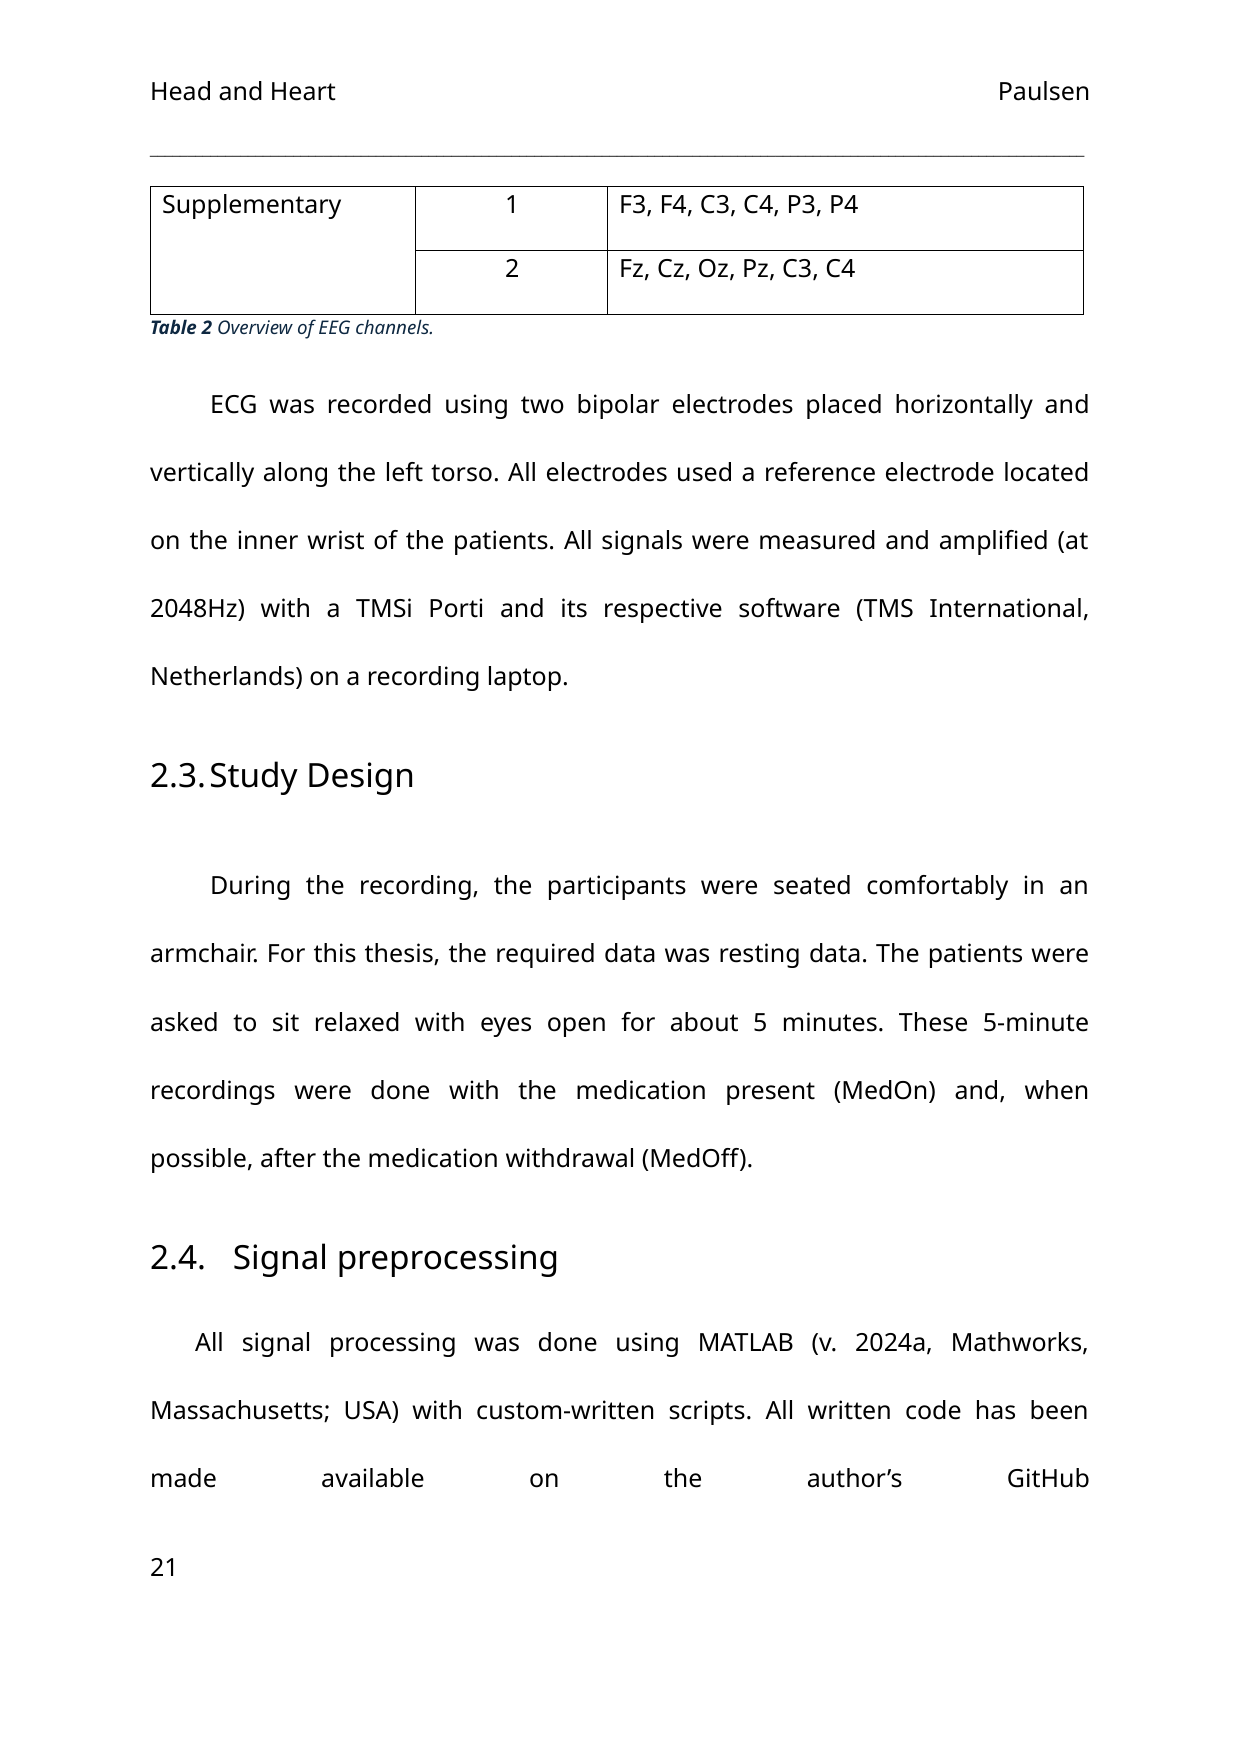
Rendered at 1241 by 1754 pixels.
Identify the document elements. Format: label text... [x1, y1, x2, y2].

subtitle Study Design [150, 752, 1090, 797]
text During the recording, the participants were seated comfortably in an armchair. For this thesis, the required data was resting data. The patients were asked to sit relaxed with eyes open for about 5 minutes. These 5-minute recordings were done with the medication present (MedOn) and, when possible, after the medication withdrawal (MedOff). [150, 868, 1090, 1174]
table_cell 1 [416, 187, 607, 250]
text ECG was recorded using two bipolar electrodes placed horizontally and vertically along the left torso. All electrodes used a reference electrode located on the inner wrist of the patients. All signals were measured and amplified (at 2048Hz) with a TMSi Porti and its respective software (TMS International, Netherlands) on a recording laptop. [150, 386, 1090, 693]
table_cell Supplementary [151, 187, 415, 313]
text Table 2 Overview of EEG channels. [150, 314, 1090, 340]
subtitle Signal preprocessing [150, 1233, 1090, 1279]
table_cell F3, F4, C3, C4, P3, P4 [608, 187, 1083, 250]
table_cell 2 [416, 251, 607, 313]
table_cell Fz, Cz, Oz, Pz, C3, C4 [608, 251, 1083, 313]
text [150, 1324, 1090, 1495]
